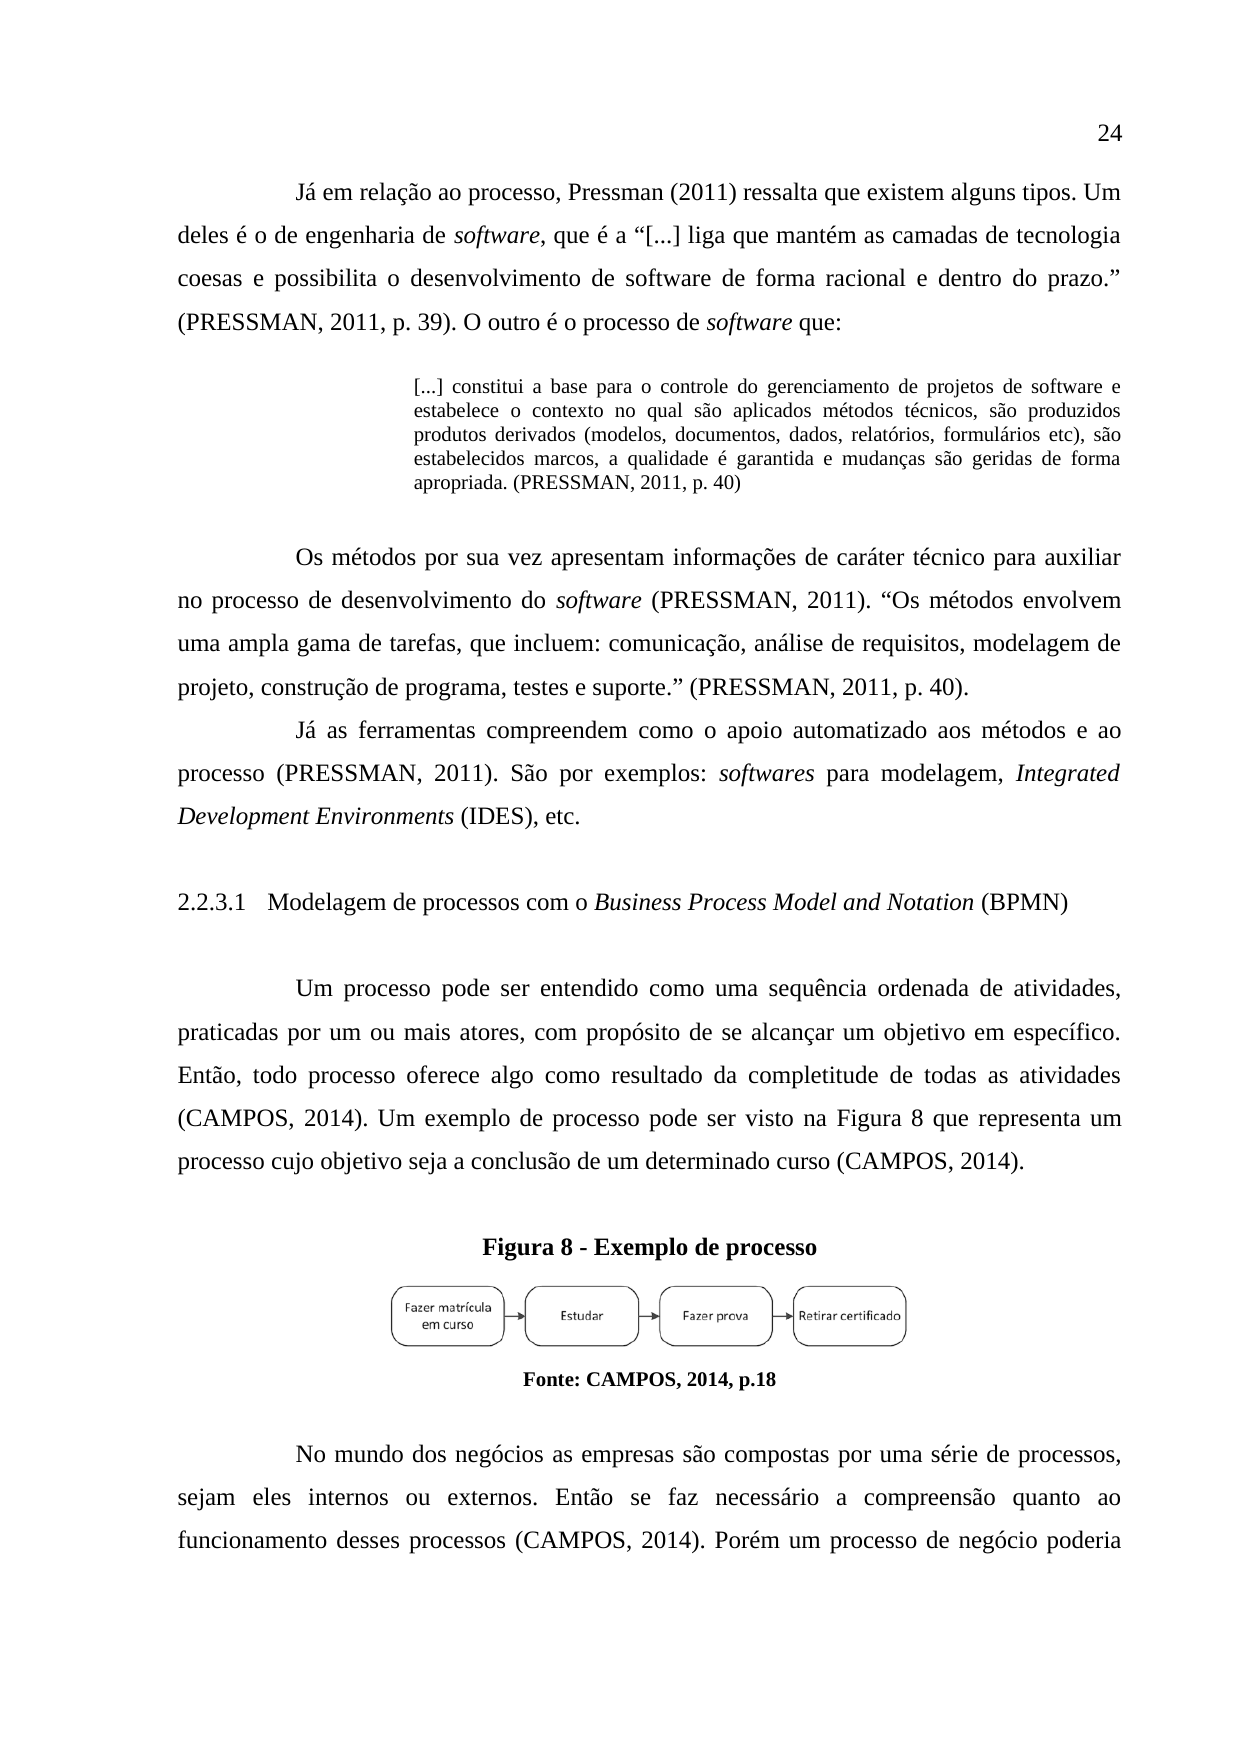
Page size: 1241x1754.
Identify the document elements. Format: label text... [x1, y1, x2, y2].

subtitle Modelagem de processos com o Business Process Model and Notation (BPMN) [177, 887, 1122, 916]
text Os métodos por sua vez apresentam informações de caráter técnico para auxiliar no processo de desenvolvimento do software (PRESSMAN, 2011). “Os métodos envolvem uma ampla gama de tarefas, que incluem: comunicação, análise de requisitos, modelagem de projeto, construção de programa, testes e suporte.” (PRESSMAN, 2011, p. 40). [177, 542, 1122, 700]
text Fonte: CAMPOS, 2014, p.18 [177, 1367, 1122, 1391]
picture [387, 1275, 913, 1353]
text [177, 1439, 1122, 1554]
text Figura 8 - Exemplo de processo [177, 1232, 1122, 1261]
text [...] constitui a base para o controle do gerenciamento de projetos de software e estabelece o contexto no qual são aplicados métodos técnicos, são produzidos produtos derivados (modelos, documentos, dados, relatórios, formulários etc), são estabelecidos marcos, a qualidade é garantida e mudanças são geridas de forma apropriada. (PRESSMAN, 2011, p. 40) [413, 374, 1122, 494]
text Já em relação ao processo, Pressman (2011) ressalta que existem alguns tipos. Um deles é o de engenharia de software, que é a “[...] liga que mantém as camadas de tecnologia coesas e possibilita o desenvolvimento de software de forma racional e dentro do prazo.” (PRESSMAN, 2011, p. 39). O outro é o processo de software que: [177, 177, 1122, 335]
text Um processo pode ser entendido como uma sequência ordenada de atividades, praticadas por um ou mais atores, com propósito de se alcançar um objetivo em específico. Então, todo processo oferece algo como resultado da completitude de todas as atividades (CAMPOS, 2014). Um exemplo de processo pode ser visto na Figura 8 que representa um processo cujo objetivo seja a conclusão de um determinado curso (CAMPOS, 2014). [177, 973, 1122, 1175]
text Já as ferramentas compreendem como o apoio automatizado aos métodos e ao processo (PRESSMAN, 2011). São por exemplos: softwares para modelagem, Integrated Development Environments (IDES), etc. [177, 715, 1122, 830]
